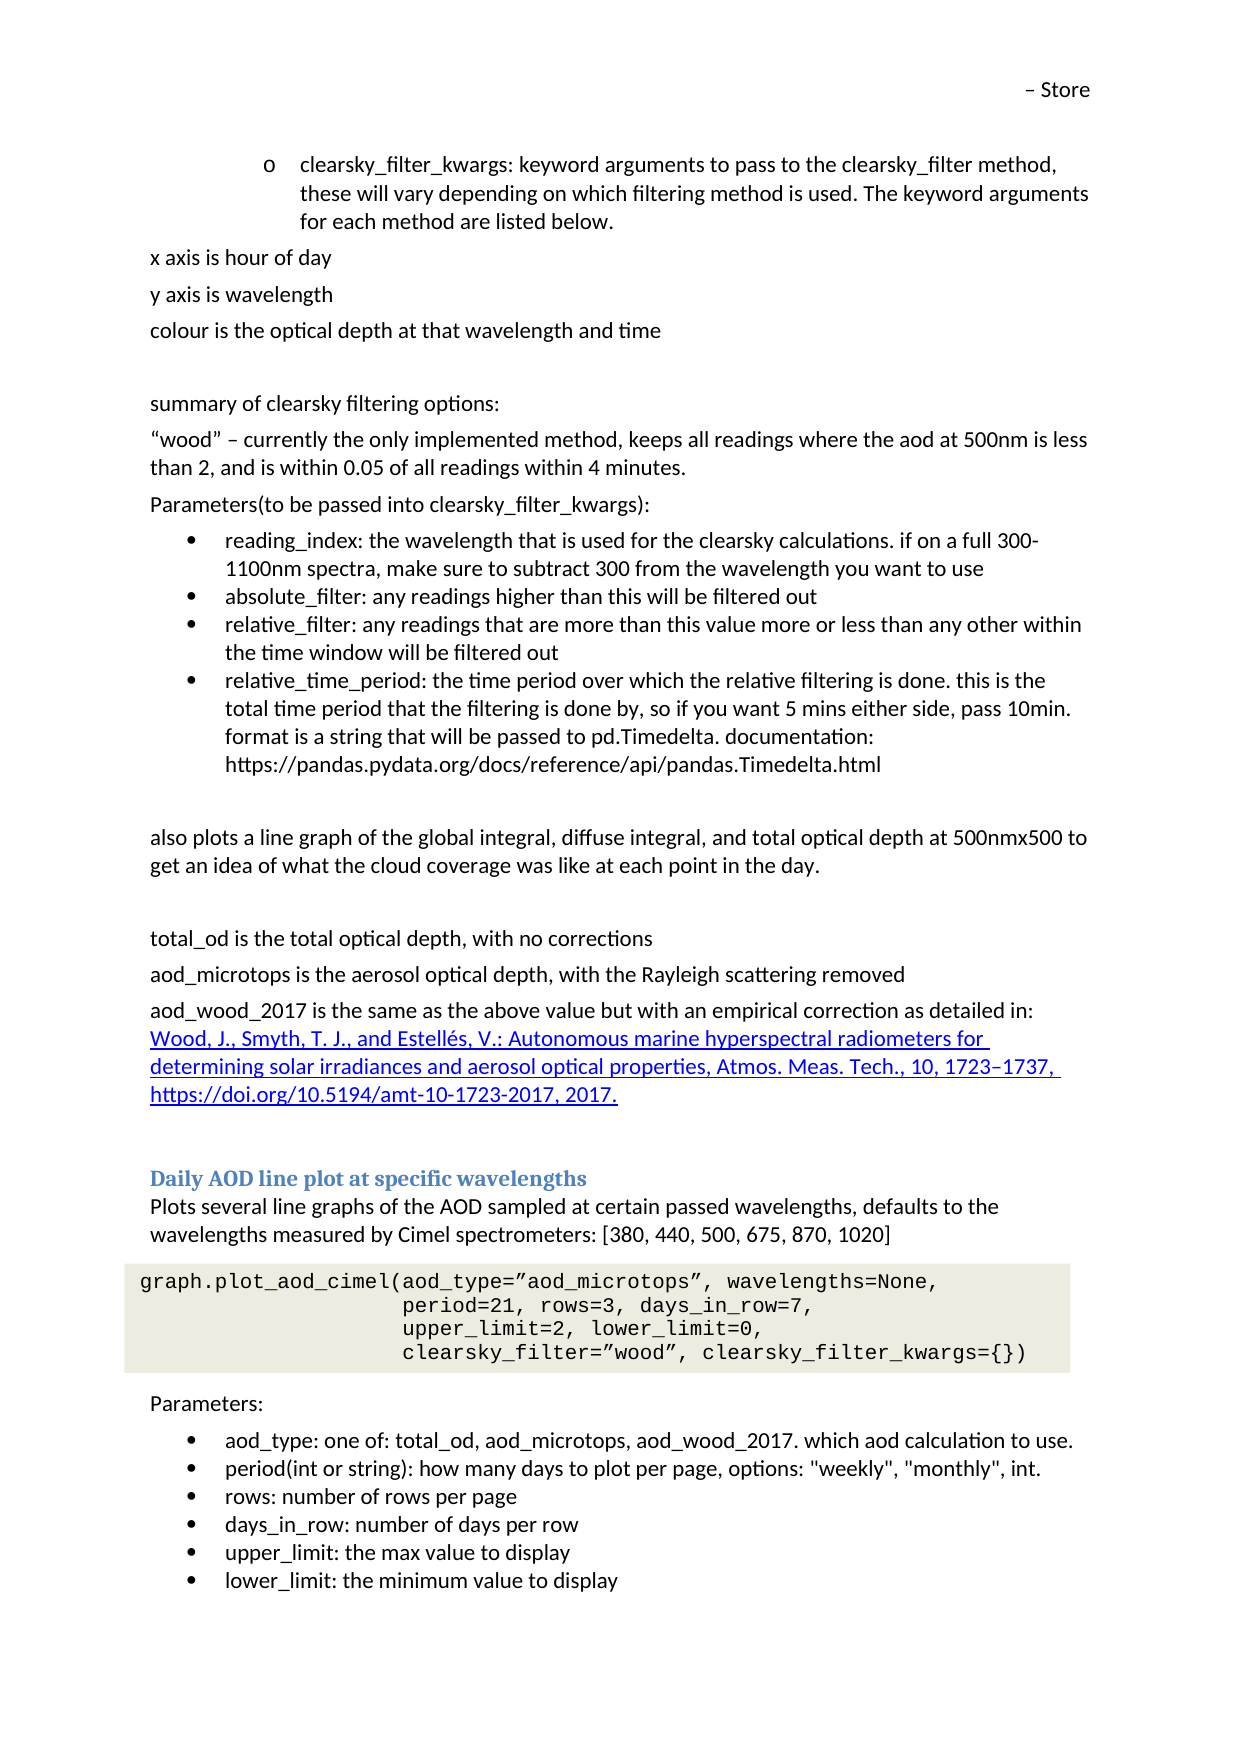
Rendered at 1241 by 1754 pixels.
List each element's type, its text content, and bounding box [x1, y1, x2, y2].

text Parameters(to be passed into clearsky_filter_kwargs): [150, 490, 1090, 518]
text Parameters: [150, 1265, 1090, 1417]
list lower_limit: the minimum value to display [187, 1566, 1090, 1594]
text Plots several line graphs of the AOD sampled at certain passed wavelengths, defaults to the wavelengths measured by Cimel spectrometers: [380, 440, 500, 675, 870, 1020] [150, 1192, 1090, 1248]
text aod_wood_2017 is the same as the above value but with an empirical correction as detailed in: Wood, J., Smyth, T. J., and Estellés, V.: Autonomous marine hyperspectral radiometers for determining solar irradiances and aerosol optical properties, Atmos. Meas. Tech., 10, 1723–1737, https://doi.org/10.5194/amt-10-1723-2017, 2017. [150, 996, 1090, 1108]
list clearsky_filter_kwargs: keyword arguments to pass to the clearsky_filter method, these will vary depending on which filtering method is used. The keyword arguments for each method are listed below. [262, 150, 1090, 235]
text colour is the optical depth at that wavelength and time [150, 316, 1090, 344]
list absolute_filter: any readings higher than this will be filtered out [187, 582, 1090, 610]
list period(int or string): how many days to plot per page, options: "weekly", "monthly", int. [187, 1454, 1090, 1482]
text summary of clearsky filtering options: [150, 389, 1090, 417]
text also plots a line graph of the global integral, diffuse integral, and total optical depth at 500nmx500 to get an idea of what the cloud coverage was like at each point in the day. [150, 823, 1090, 879]
text “wood” – currently the only implemented method, keeps all readings where the aod at 500nm is less than 2, and is within 0.05 of all readings within 4 minutes. [150, 425, 1090, 481]
list relative_time_period: the time period over which the relative filtering is done. this is the total time period that the filtering is done by, so if you want 5 mins either side, pass 10min. format is a string that will be passed to pd.Timedelta. documentation: https://pandas.pydata.org/docs/reference/api/pandas.Timedelta.html [187, 666, 1090, 778]
list aod_type: one of: total_od, aod_microtops, aod_wood_2017. which aod calculation to use. [187, 1426, 1090, 1454]
text y axis is wavelength [150, 280, 1090, 308]
list days_in_row: number of days per row [187, 1510, 1090, 1538]
list reading_index: the wavelength that is used for the clearsky calculations. if on a full 300-1100nm spectra, make sure to subtract 300 from the wavelength you want to use [187, 526, 1090, 582]
text aod_microtops is the aerosol optical depth, with the Rayleigh scattering removed [150, 960, 1090, 988]
list relative_filter: any readings that are more than this value more or less than any other within the time window will be filtered out [187, 610, 1090, 666]
text total_od is the total optical depth, with no corrections [150, 924, 1090, 952]
subtitle Daily AOD line plot at specific wavelengths [150, 1166, 1090, 1192]
list rows: number of rows per page [187, 1482, 1090, 1510]
list upper_limit: the max value to display [187, 1538, 1090, 1566]
text x axis is hour of day [150, 243, 1090, 272]
